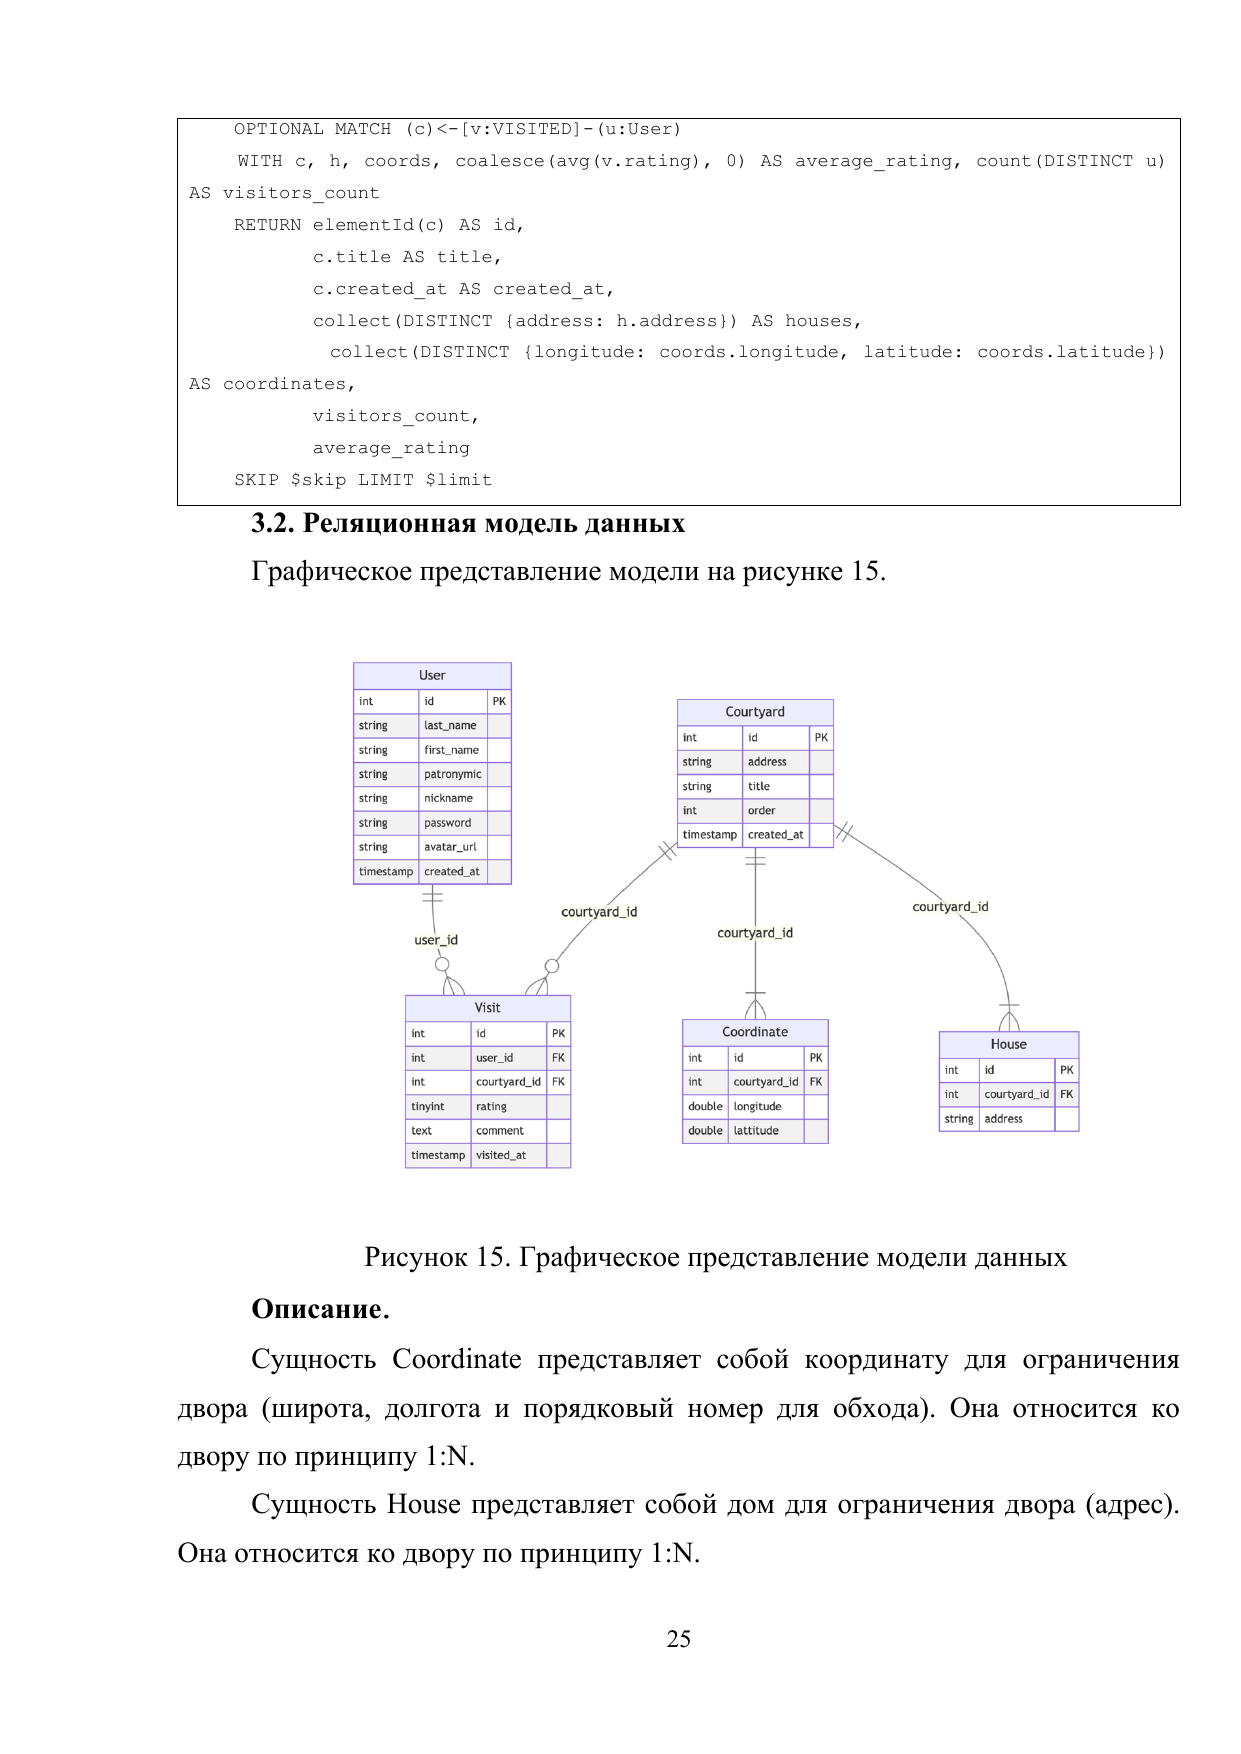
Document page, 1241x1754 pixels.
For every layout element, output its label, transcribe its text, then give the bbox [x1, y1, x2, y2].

text Сущность House представляет собой дом для ограничения двора (адрес). Она относится ко двору по принципу 1:N. [177, 1488, 1181, 1569]
text Рисунок 15. Графическое представление модели данных [177, 1241, 1181, 1273]
text Описание. [177, 1289, 1181, 1325]
text 3.2. Реляционная модель данных [177, 506, 1181, 539]
text Сущность Coordinate представляет собой координату для ограничения двора (широта, долгота и порядковый номер для обхода). Она относится ко двору по принципу 1:N. [177, 1343, 1181, 1472]
text Графическое представление модели на рисунке 15. [177, 555, 1181, 587]
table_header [178, 119, 1180, 505]
picture [331, 603, 1101, 1227]
